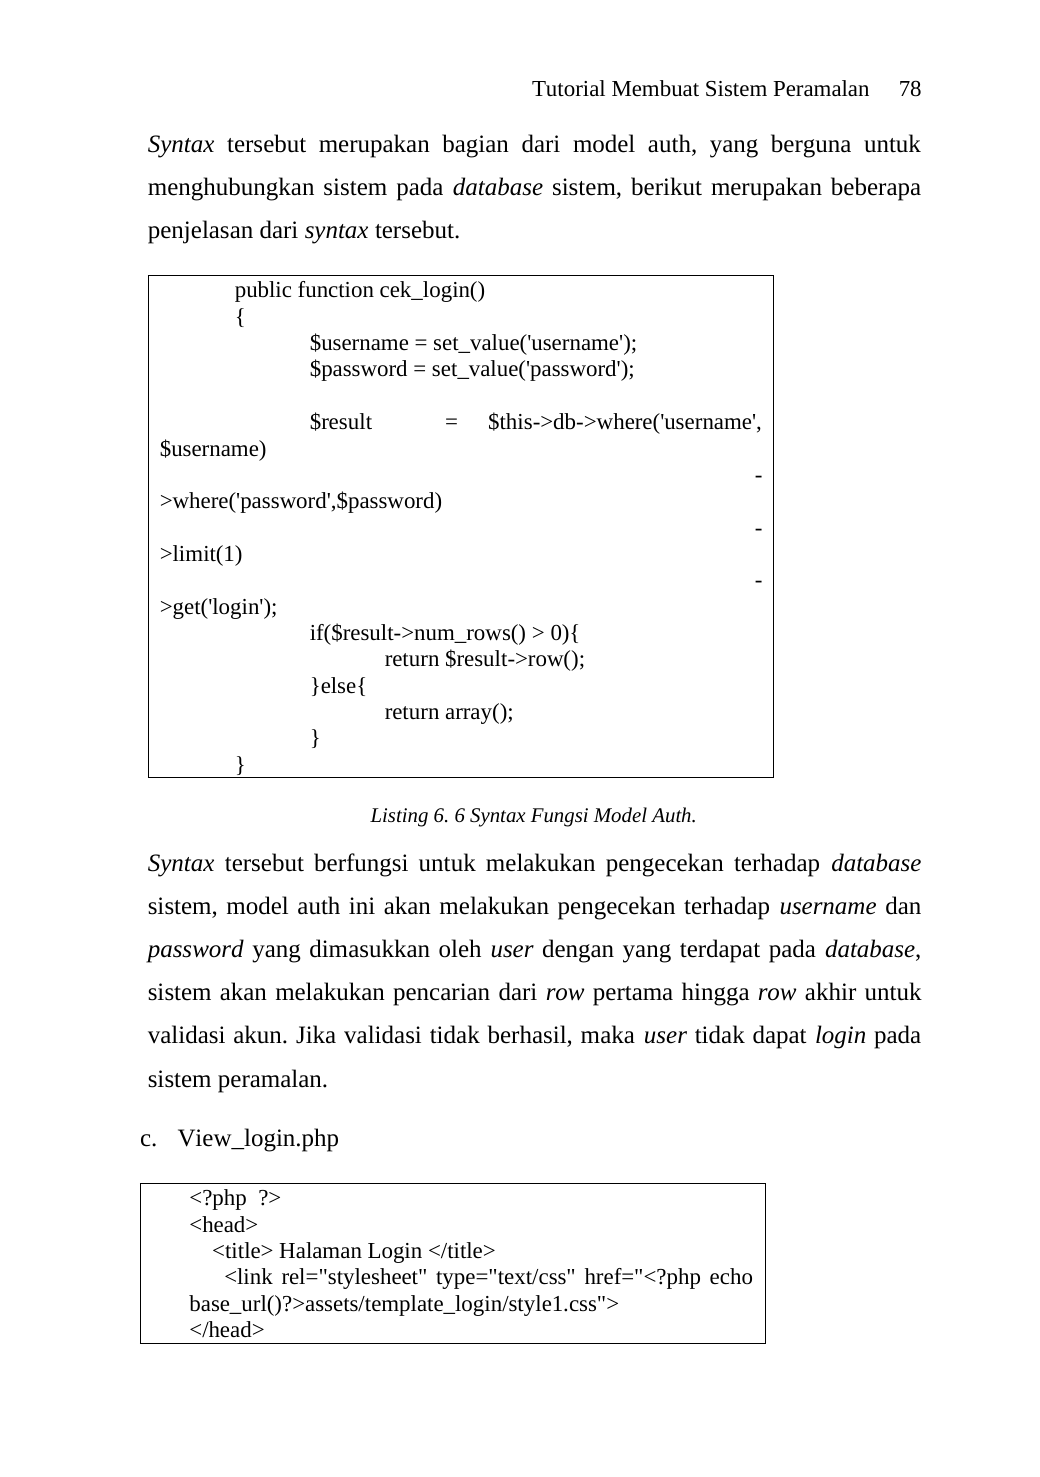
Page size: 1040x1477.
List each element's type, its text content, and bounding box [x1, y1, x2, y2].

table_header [141, 1184, 765, 1342]
list View_login.php [140, 1123, 921, 1152]
table_header public function cek_login() { $username = set_value('username'); $password = set_value('password'); $result = $this->db->where('username',$username) ->where('password',$password) ->limit(1) ->get('login'); if($result->num_rows() > 0){ return $result->row(); }else{ return array(); } } [149, 276, 773, 777]
text Listing 6. 6 Syntax Fungsi Model Auth. [148, 803, 921, 827]
text Syntax tersebut berfungsi untuk melakukan pengecekan terhadap database sistem, model auth ini akan melakukan pengecekan terhadap username dan password yang dimasukkan oleh user dengan yang terdapat pada database, sistem akan melakukan pencarian dari row pertama hingga row akhir untuk validasi akun. Jika validasi tidak berhasil, maka user tidak dapat login pada sistem peramalan. [148, 848, 921, 1092]
text Syntax tersebut merupakan bagian dari model auth, yang berguna untuk menghubungkan sistem pada database sistem, berikut merupakan beberapa penjelasan dari syntax tersebut. [148, 129, 921, 244]
